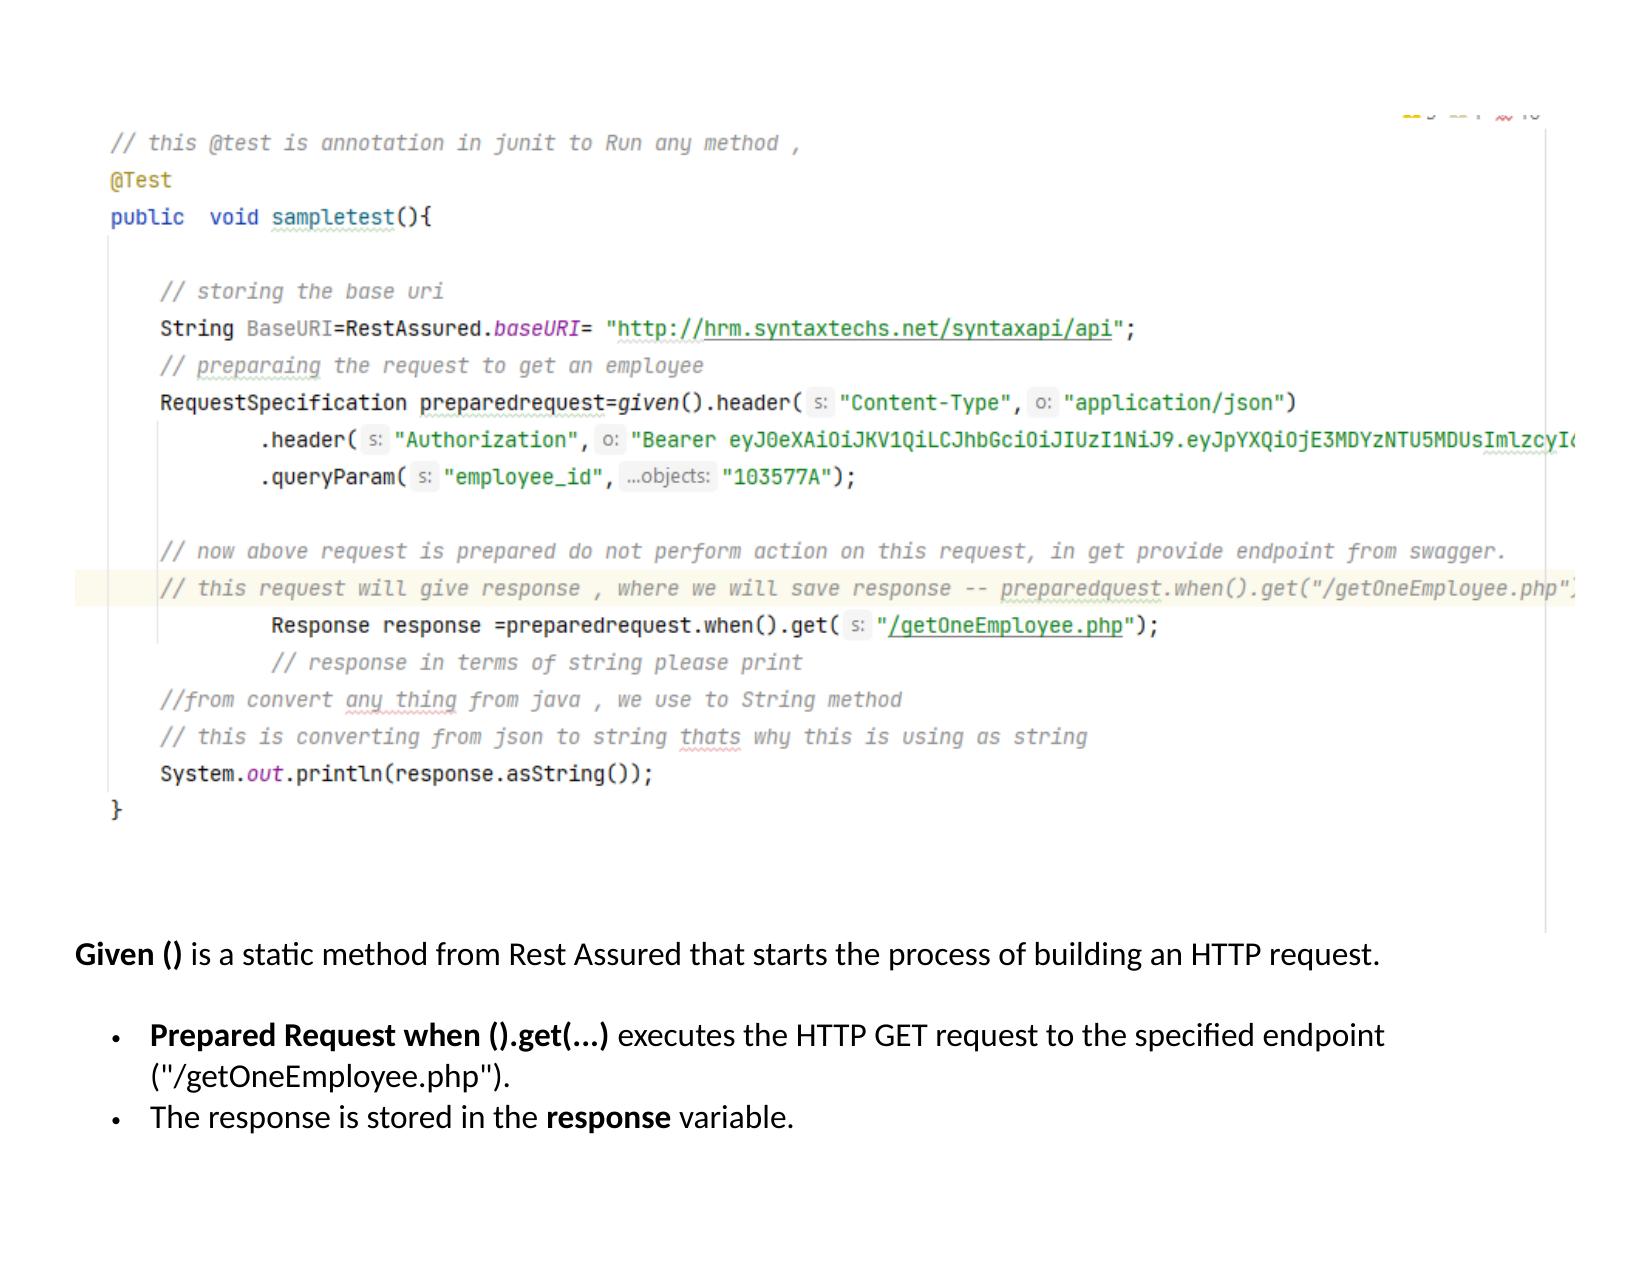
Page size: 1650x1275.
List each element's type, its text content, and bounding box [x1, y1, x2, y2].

text Given () is a static method from Rest Assured that starts the process of building an HTTP request. [75, 933, 1575, 974]
list Prepared Request when ().get(...) executes the HTTP GET request to the specified endpoint ("/getOneEmployee.php"). [112, 1014, 1575, 1096]
picture [75, 115, 1575, 933]
list The response is stored in the response variable. [112, 1096, 1575, 1137]
